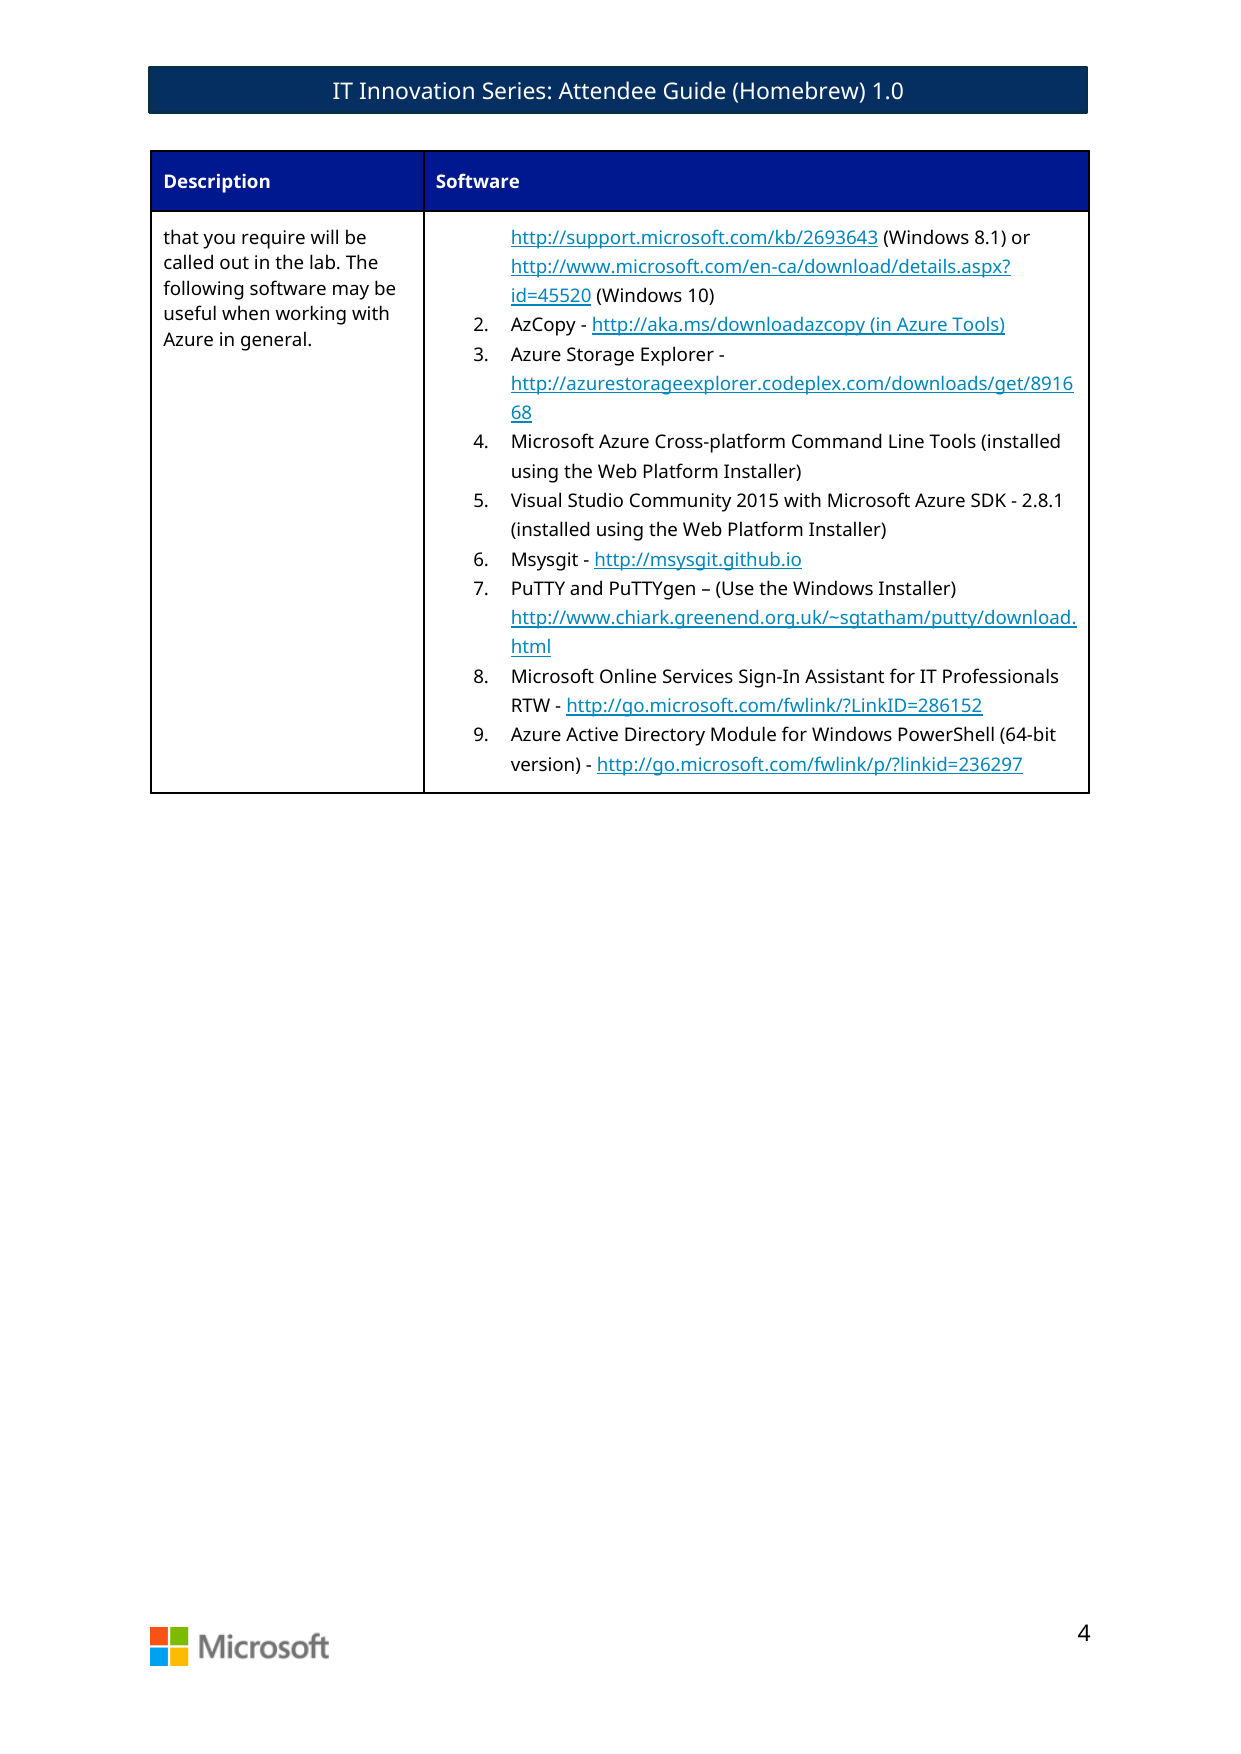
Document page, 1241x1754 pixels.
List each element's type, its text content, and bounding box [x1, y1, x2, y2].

table_header Software [425, 152, 1088, 210]
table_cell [425, 212, 1088, 792]
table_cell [152, 212, 423, 792]
table_header Description [152, 152, 423, 210]
picture [150, 1627, 330, 1666]
